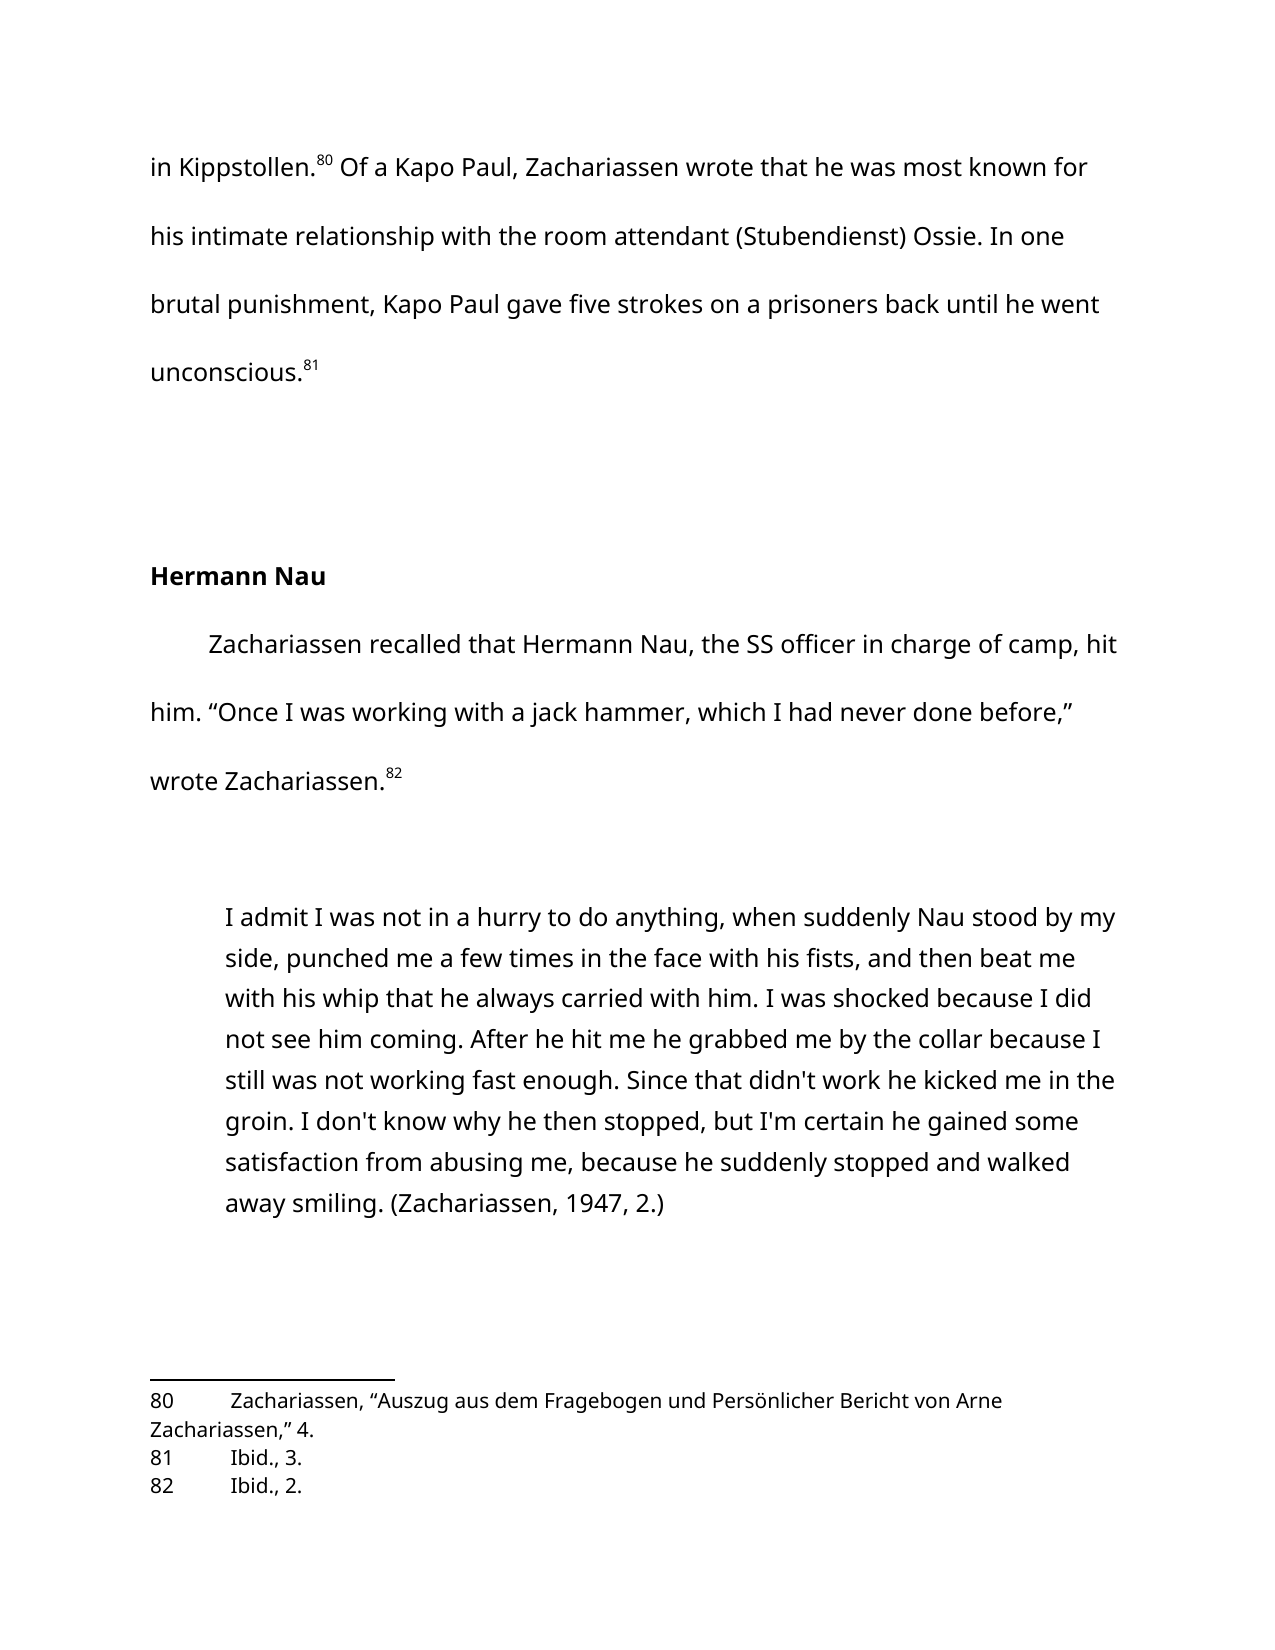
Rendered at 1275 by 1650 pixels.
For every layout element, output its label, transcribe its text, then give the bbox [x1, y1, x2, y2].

text I admit I was not in a hurry to do anything, when suddenly Nau stood by my side, punched me a few times in the face with his fists, and then beat me with his whip that he always carried with him. I was shocked because I did not see him coming. After he hit me he grabbed me by the collar because I still was not working fast enough. Since that didn't work he kicked me in the groin. I don't know why he then stopped, but I'm certain he gained some satisfaction from abusing me, because he suddenly stopped and walked away smiling. (Zachariassen, 1947, 2.) [225, 899, 1125, 1219]
text Zachariassen recalled that Hermann Nau, the SS officer in charge of camp, hit him. “Once I was working with a jack hammer, which I had never done before,” wrote Zachariassen. [150, 627, 1125, 797]
text Hermann Nau [150, 559, 1125, 593]
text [150, 150, 1125, 388]
